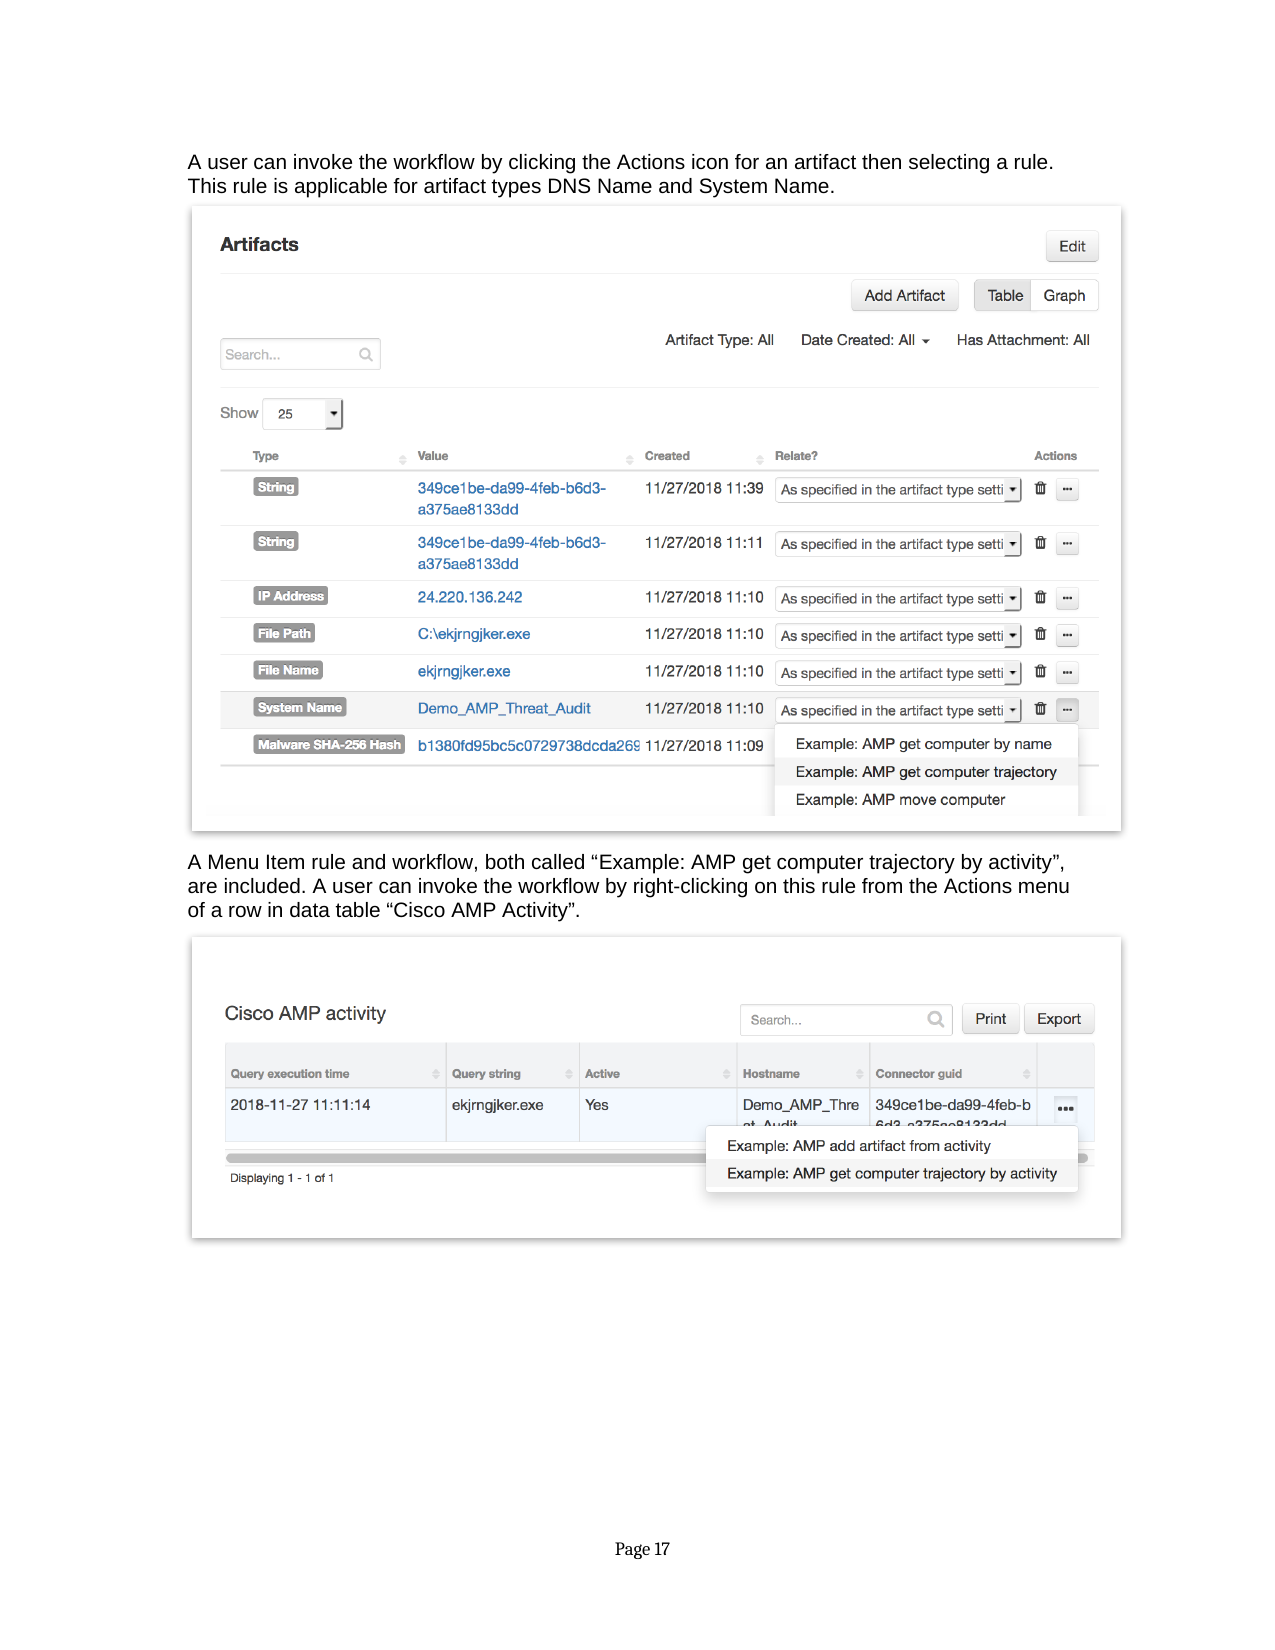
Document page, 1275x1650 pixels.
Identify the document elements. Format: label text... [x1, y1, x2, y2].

text A user can invoke the workflow by clicking the Actions icon for an artifact then selecting a rule. This rule is applicable for artifact types DNS Name and System Name. [187, 150, 1087, 198]
picture [206, 951, 1106, 1223]
picture [206, 221, 1106, 816]
text A Menu Item rule and workflow, both called “Example: AMP get computer trajectory by activity”, are included. A user can invoke the workflow by right-clicking on this rule from the Actions menu of a row in data table “Cisco AMP Activity”. [187, 850, 1087, 922]
